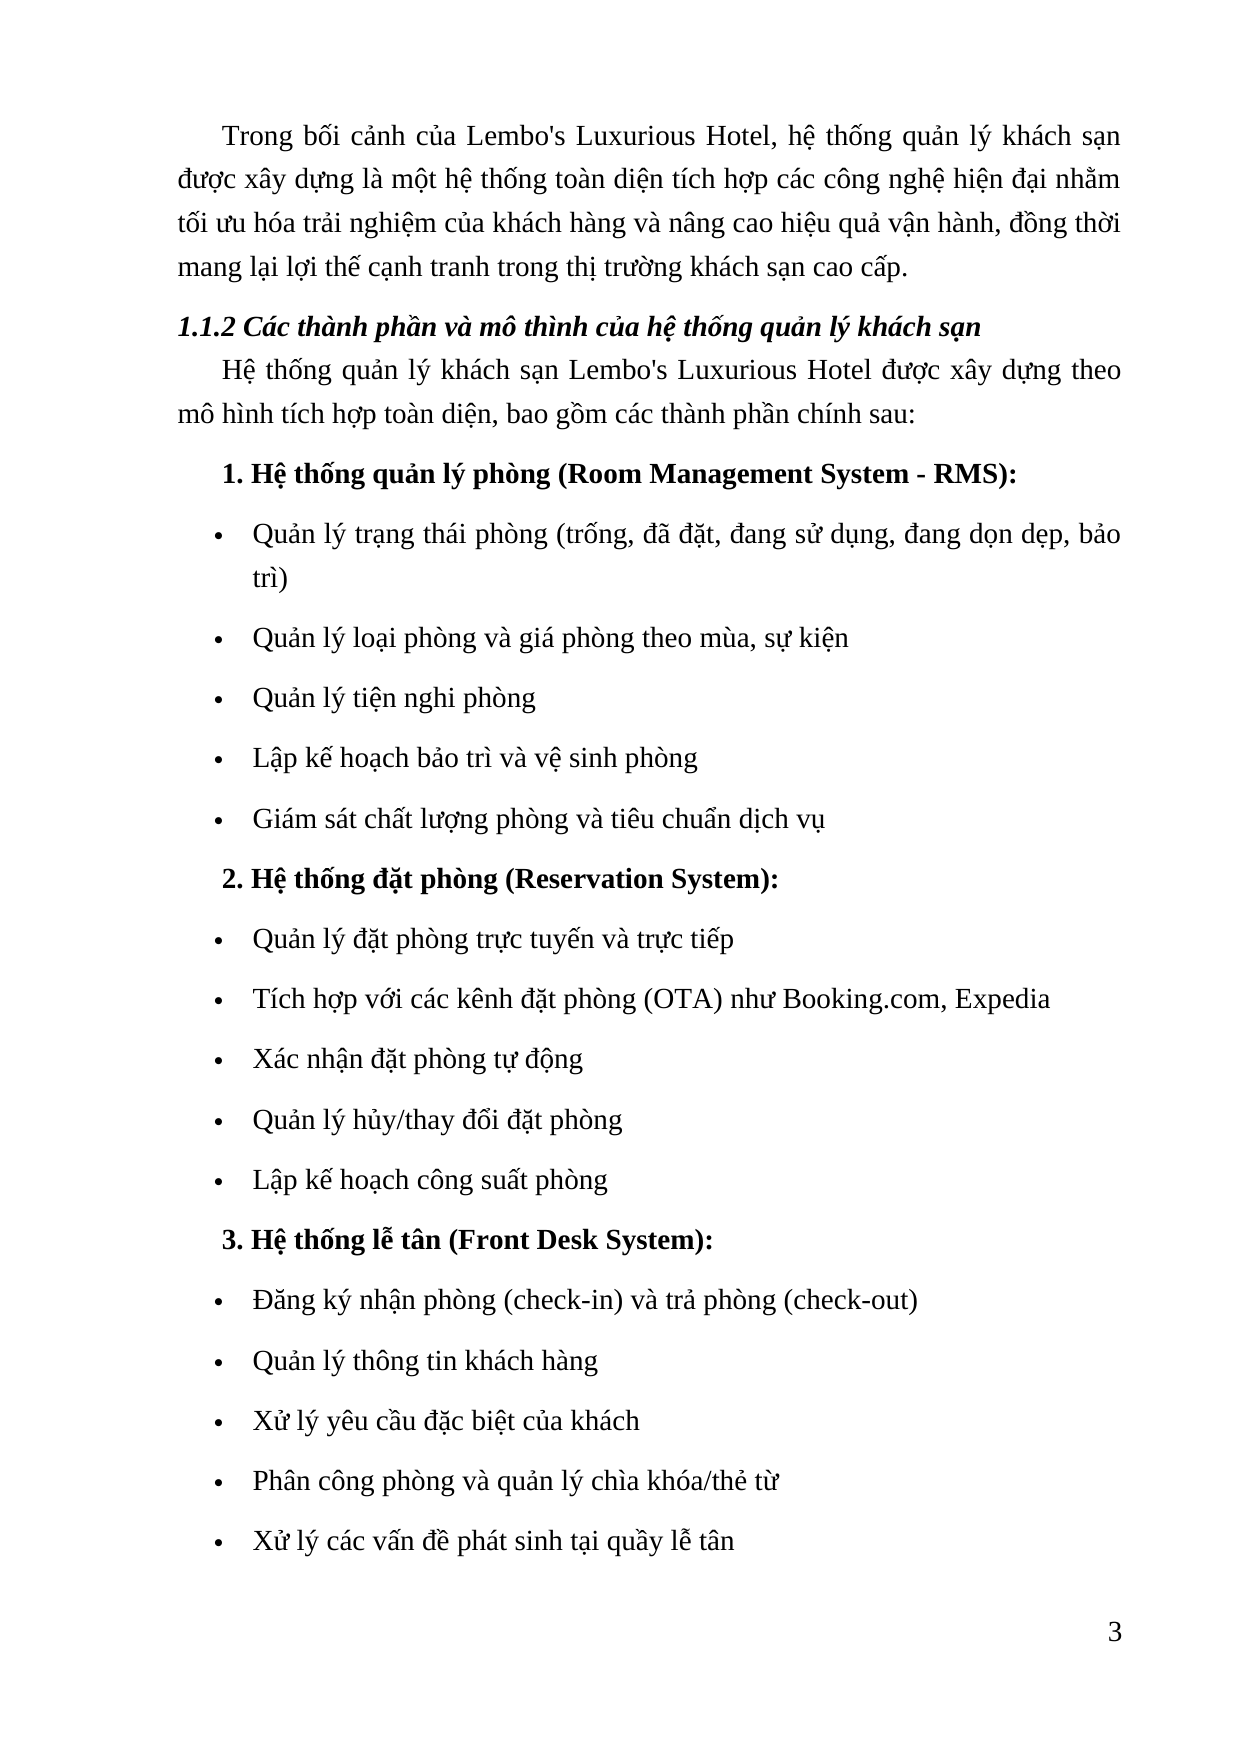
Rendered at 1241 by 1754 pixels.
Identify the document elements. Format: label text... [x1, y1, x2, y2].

list Xác nhận đặt phòng tự động [215, 1042, 1122, 1075]
text 2. Hệ thống đặt phòng (Reservation System): [177, 861, 1122, 894]
text Các thành phần và mô thình của hệ thống quản lý khách sạn [177, 309, 1122, 342]
list Phân công phòng và quản lý chìa khóa/thẻ từ [215, 1463, 1122, 1497]
list Xử lý yêu cầu đặc biệt của khách [215, 1403, 1122, 1436]
list Lập kế hoạch công suất phòng [215, 1162, 1122, 1196]
list Quản lý trạng thái phòng (trống, đã đặt, đang sử dụng, đang dọn dẹp, bảo trì) [215, 516, 1122, 593]
list Quản lý loại phòng và giá phòng theo mùa, sự kiện [215, 620, 1122, 654]
list Xử lý các vấn đề phát sinh tại quầy lễ tân [215, 1523, 1122, 1557]
text 1. Hệ thống quản lý phòng (Room Management System - RMS): [177, 456, 1122, 490]
list Lập kế hoạch bảo trì và vệ sinh phòng [215, 741, 1122, 774]
list Giám sát chất lượng phòng và tiêu chuẩn dịch vụ [215, 801, 1122, 834]
list Tích hợp với các kênh đặt phòng (OTA) như Booking.com, Expedia [215, 981, 1122, 1015]
list Quản lý tiện nghi phòng [215, 680, 1122, 714]
text Trong bối cảnh của Lembo's Luxurious Hotel, hệ thống quản lý khách sạn được xây dựng là một hệ thống toàn diện tích hợp các công nghệ hiện đại nhằm tối ưu hóa trải nghiệm của khách hàng và nâng cao hiệu quả vận hành, đồng thời mang lại lợi thế cạnh tranh trong thị trường khách sạn cao cấp. [177, 118, 1122, 282]
list Quản lý đặt phòng trực tuyến và trực tiếp [215, 921, 1122, 955]
text Hệ thống quản lý khách sạn Lembo's Luxurious Hotel được xây dựng theo mô hình tích hợp toàn diện, bao gồm các thành phần chính sau: [177, 352, 1122, 429]
list Quản lý thông tin khách hàng [215, 1343, 1122, 1376]
list Quản lý hủy/thay đổi đặt phòng [215, 1102, 1122, 1135]
text 3. Hệ thống lễ tân (Front Desk System): [177, 1222, 1122, 1256]
list Đăng ký nhận phòng (check-in) và trả phòng (check-out) [215, 1282, 1122, 1316]
